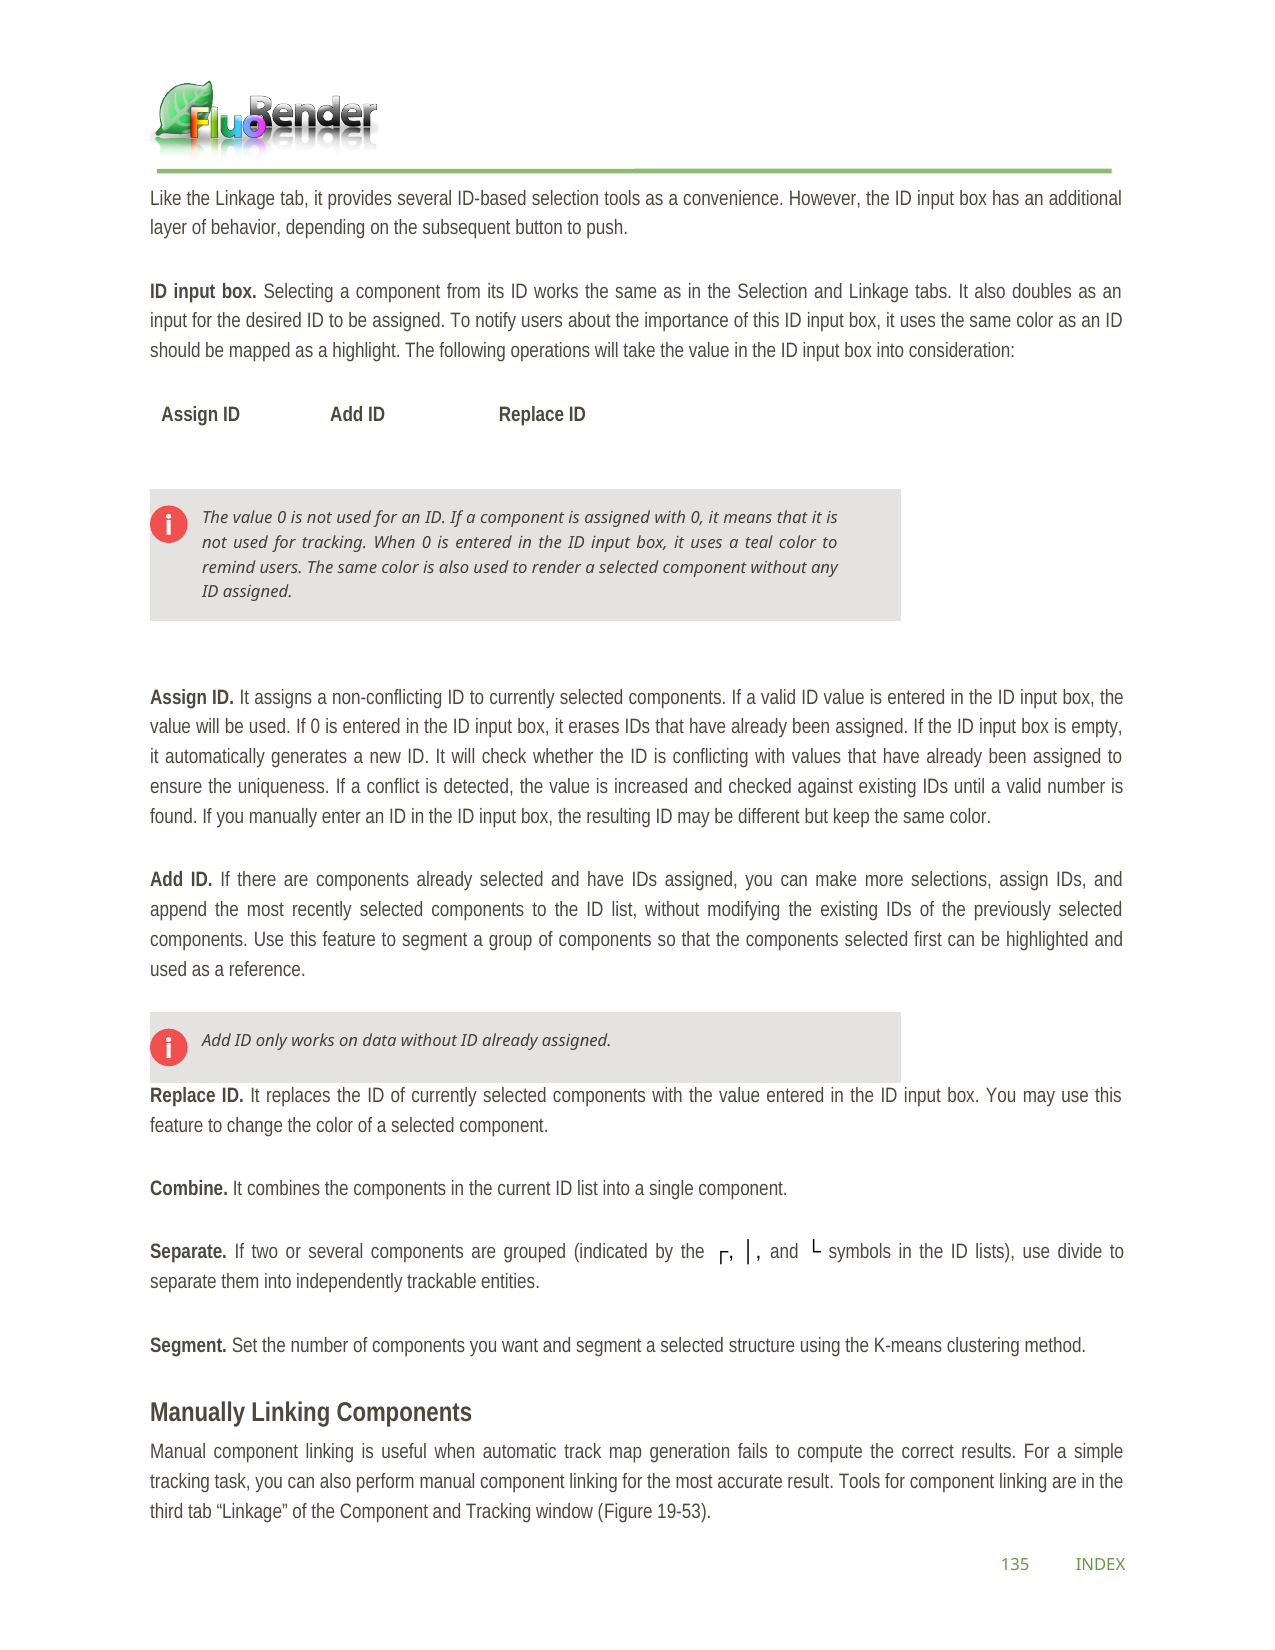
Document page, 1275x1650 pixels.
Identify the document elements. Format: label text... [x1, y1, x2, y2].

text Like the Linkage tab, it provides several ID-based selection tools as a convenience. However, the ID input box has an additional layer of behavior, depending on the subsequent button to push. [150, 185, 1125, 239]
text Combine. It combines the components in the current ID list into a single component. [150, 1176, 1125, 1200]
text ID input box. Selecting a component from its ID works the same as in the Selection and Linkage tabs. It also doubles as an input for the desired ID to be assigned. To notify users about the importance of this ID input box, it uses the same color as an ID should be mapped as a highlight. The following operations will take the value in the ID input box into consideration: [150, 278, 1125, 362]
text Segment. Set the number of components you want and segment a selected structure using the K-means clustering method. [150, 1332, 1125, 1356]
text Assign ID. It assigns a non-conflicting ID to currently selected components. If a valid ID value is entered in the ID input box, the value will be used. If 0 is entered in the ID input box, it erases IDs that have already been assigned. If the ID input box is empty, it automatically generates a new ID. It will check whether the ID is conflicting with values that have already been assigned to ensure the uniqueness. If a conflict is detected, the value is increased and checked against existing IDs until a valid number is found. If you manually enter an ID in the ID input box, the resulting ID may be different but keep the same color. [150, 684, 1125, 828]
picture [150, 75, 379, 162]
subtitle Manually Linking Components [150, 1396, 1125, 1427]
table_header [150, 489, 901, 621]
text Separate. If two or several components are grouped (indicated by the ┌, │, and └ symbols in the ID lists), use divide to separate them into independently trackable entities. [150, 1239, 1125, 1293]
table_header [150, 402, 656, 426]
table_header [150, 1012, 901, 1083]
text Add ID. If there are components already selected and have IDs assigned, you can make more selections, assign IDs, and append the most recently selected components to the ID list, without modifying the existing IDs of the previously selected components. Use this feature to segment a group of components so that the components selected first can be highlighted and used as a reference. [150, 867, 1125, 981]
text Replace ID. It replaces the ID of currently selected components with the value entered in the ID input box. You may use this feature to change the color of a selected component. [150, 1083, 1125, 1137]
